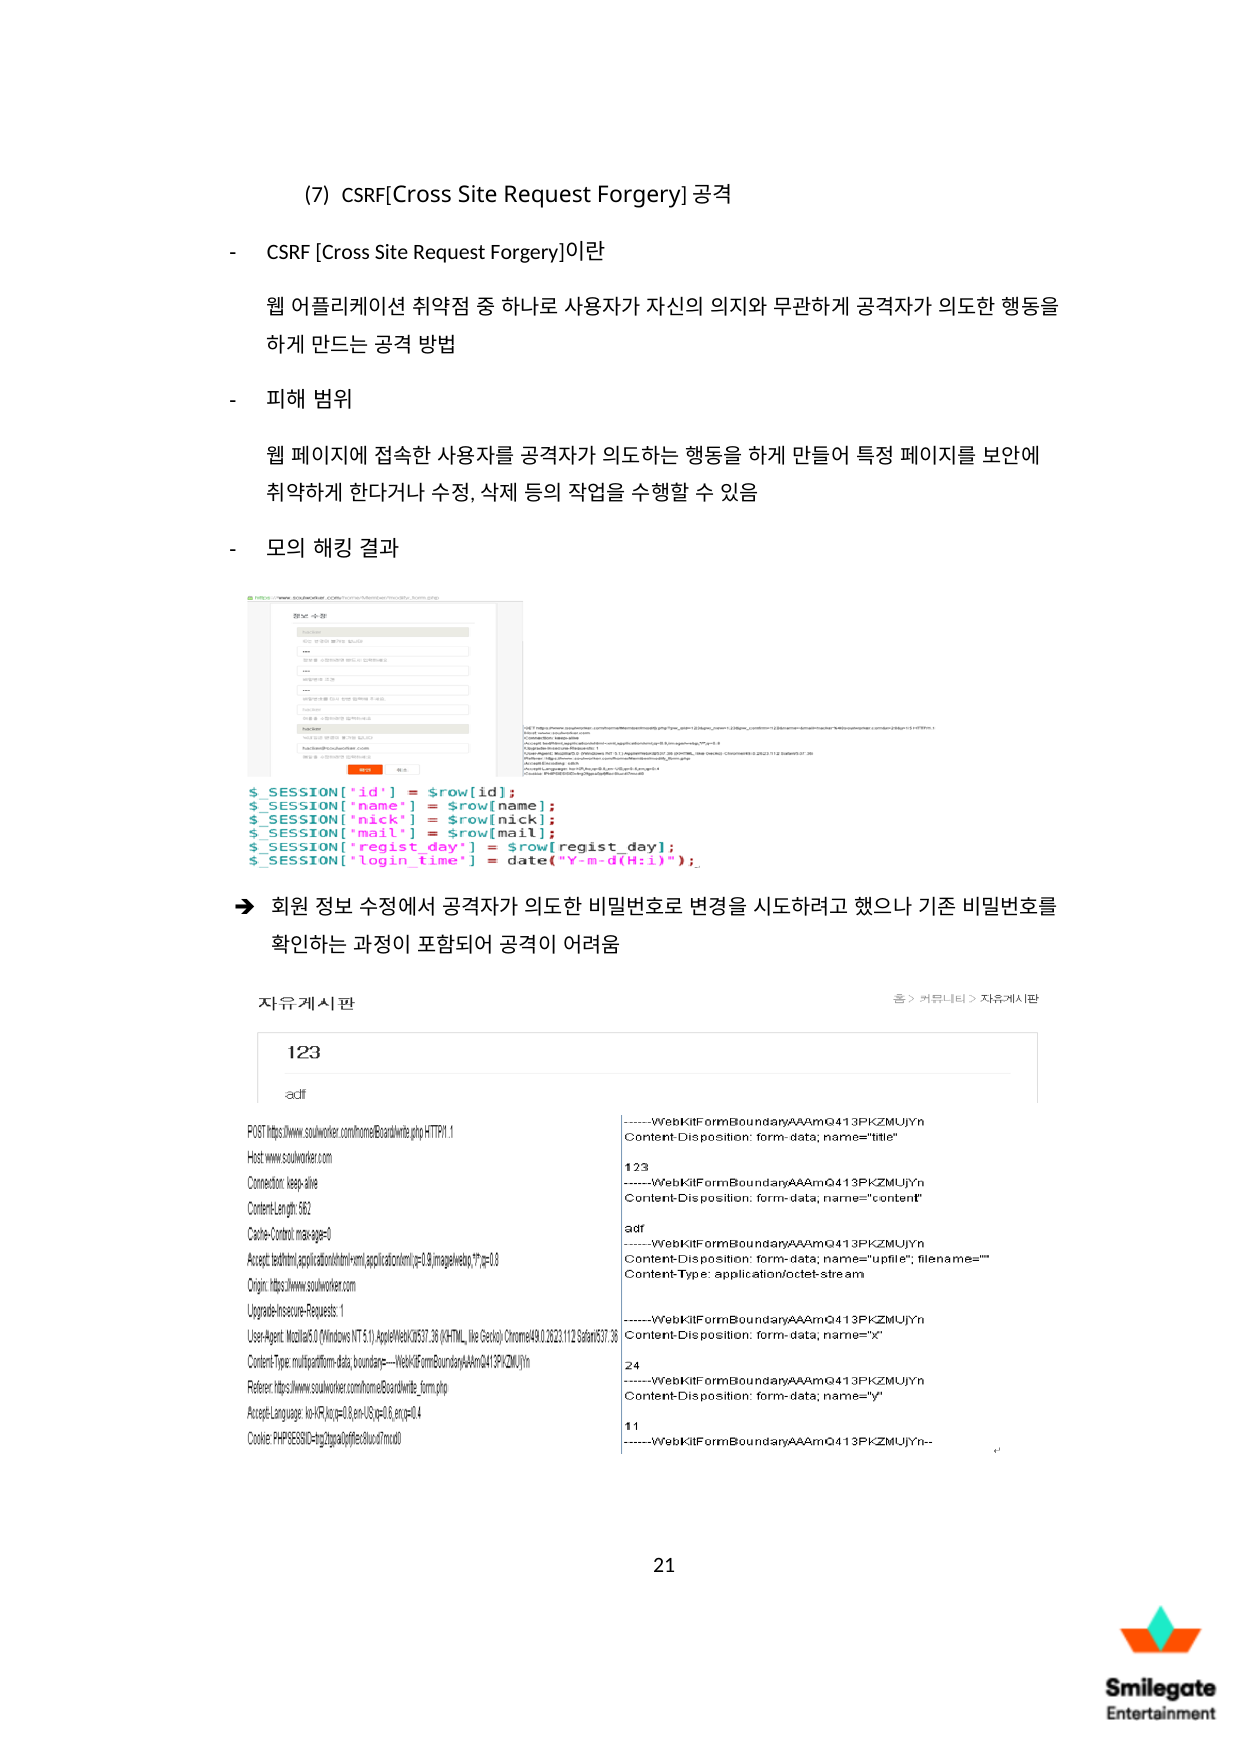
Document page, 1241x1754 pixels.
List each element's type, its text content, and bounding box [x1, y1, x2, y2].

list 모의 해킹 결과 [229, 531, 1090, 563]
picture [233, 982, 1042, 1462]
list 회원 정보 수정에서 공격자가 의도한 비밀번호로 변경을 시도하려고 했으나 기존 비밀번호를 확인하는 과정이 포함되어 공격이 어려움 [234, 891, 1090, 958]
list CSRF[Cross Site Request Forgery] 공격 [304, 177, 1090, 209]
picture [231, 587, 936, 868]
list CSRF [Cross Site Request Forgery]이란 [229, 234, 1090, 266]
list 피해 범위 [229, 382, 1090, 414]
list 웹 어플리케이션 취약점 중 하나로 사용자가 자신의 의지와 무관하게 공격자가 의도한 행동을 하게 만드는 공격 방법 [267, 290, 1090, 358]
list 웹 페이지에 접속한 사용자를 공격자가 의도하는 행동을 하게 만들어 특정 페이지를 보안에 취약하게 한다거나 수정, 삭제 등의 작업을 수행할 수 있음 [267, 439, 1090, 507]
picture [1090, 1604, 1228, 1733]
